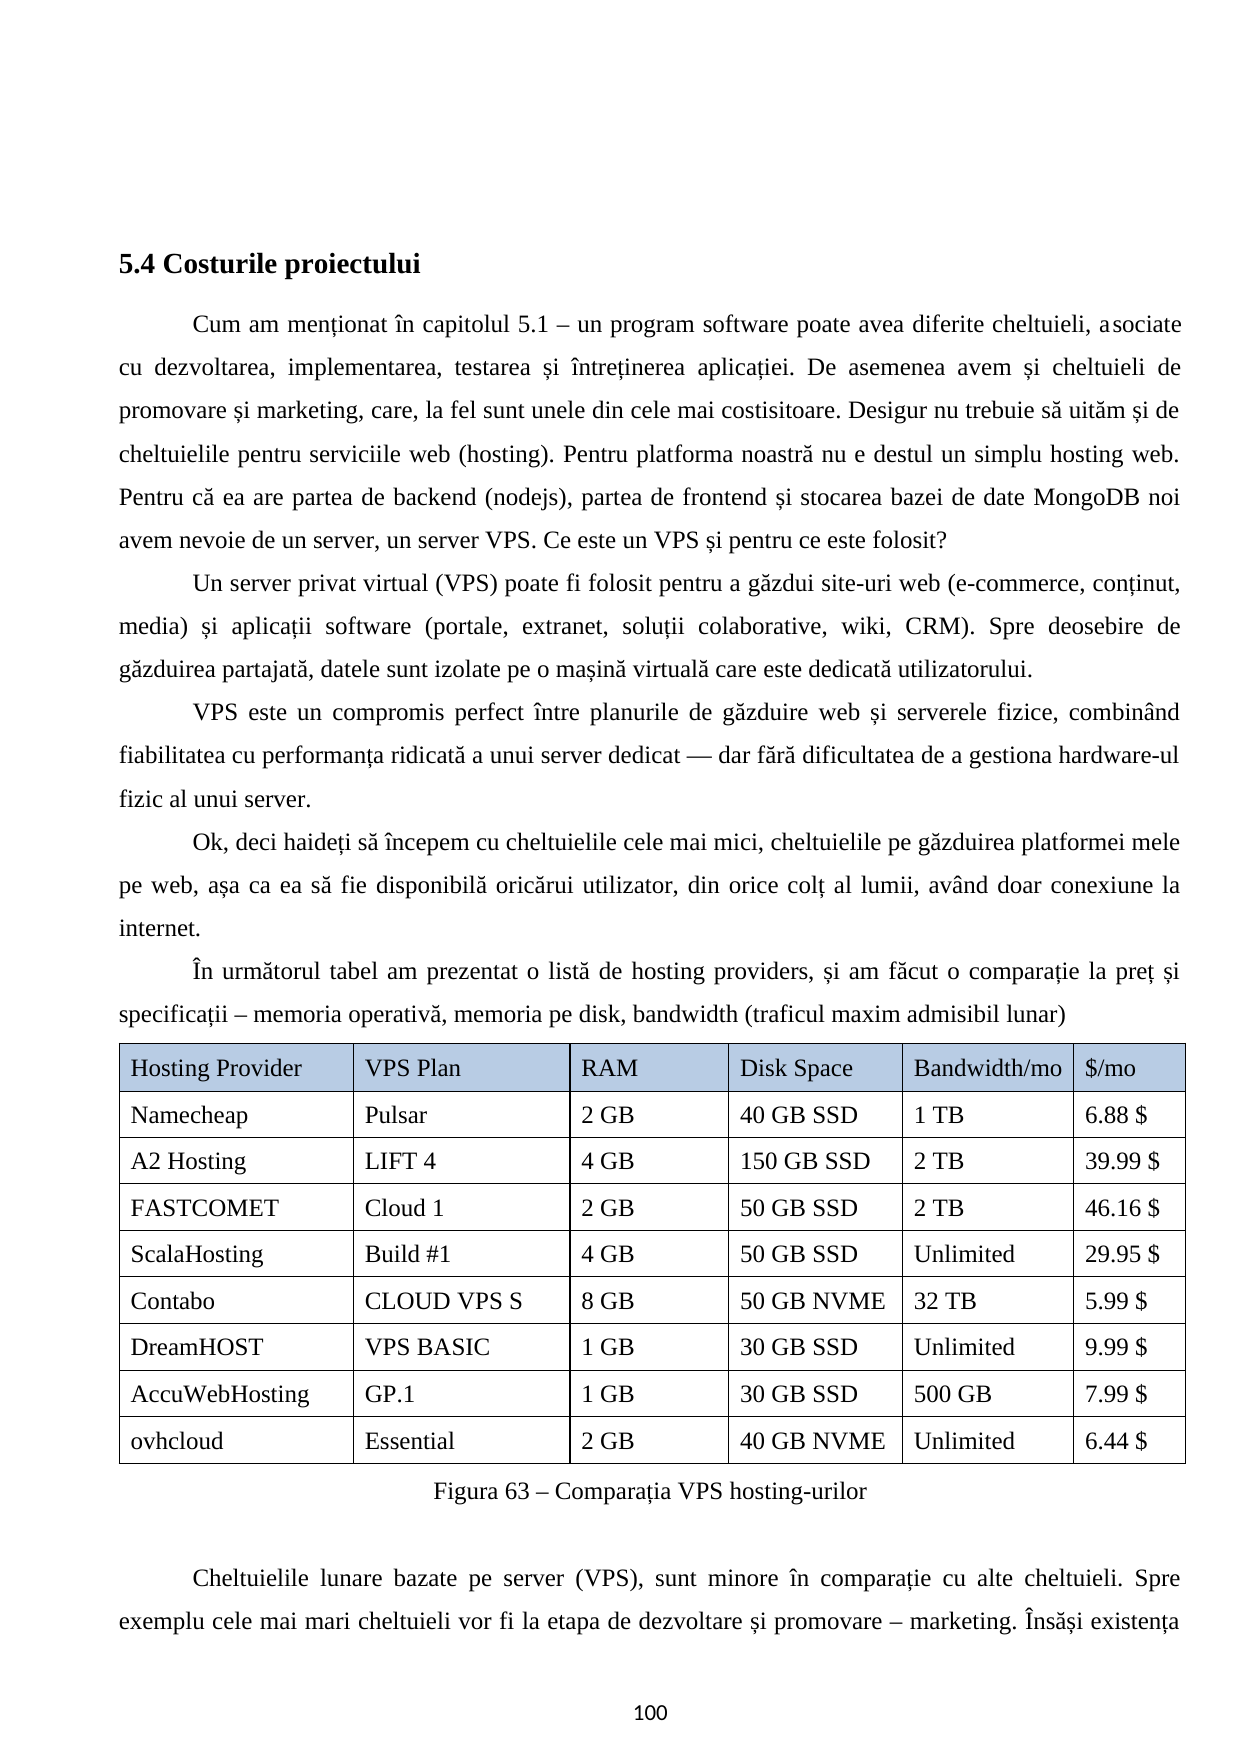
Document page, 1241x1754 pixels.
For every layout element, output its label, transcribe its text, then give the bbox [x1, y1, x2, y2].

table_cell FASTCOMET [120, 1184, 353, 1229]
table_cell Cloud 1 [354, 1184, 569, 1229]
table_cell 1 GB [571, 1371, 728, 1416]
table_cell 7.99 $ [1074, 1371, 1185, 1416]
text Un server privat virtual (VPS) poate fi folosit pentru a găzdui site-uri web (e-commerce, conținut, media) și aplicații software (portale, extranet, soluții colaborative, wiki, CRM). Spre deosebire de găzduirea partajată, datele sunt izolate pe o mașină virtuală care este dedicată utilizatorului. [118, 568, 1182, 683]
table_header Bandwidth/mo [903, 1044, 1073, 1091]
table_cell Contabo [120, 1277, 353, 1323]
text VPS este un compromis perfect între planurile de găzduire web și serverele fizice, combinând fiabilitatea cu performanța ridicată a unui server dedicat — dar fără dificultatea de a gestiona hardware-ul fizic al unui server. [118, 697, 1182, 812]
table_cell 2 GB [571, 1417, 728, 1463]
table_cell GP.1 [354, 1371, 569, 1416]
table_cell 30 GB SSD [729, 1324, 902, 1369]
table_cell CLOUD VPS S [354, 1277, 569, 1323]
table_cell 40 GB NVME [729, 1417, 902, 1463]
table_cell Namecheap [120, 1092, 353, 1137]
table_cell 8 GB [571, 1277, 728, 1323]
table_cell 2 GB [571, 1184, 728, 1229]
table_cell 32 TB [903, 1277, 1073, 1323]
table_cell 9.99 $ [1074, 1324, 1185, 1369]
table_cell 2 TB [903, 1184, 1073, 1229]
table_cell 2 GB [571, 1092, 728, 1137]
table_cell Essential [354, 1417, 569, 1463]
table_cell 30 GB SSD [729, 1371, 902, 1416]
table_cell ScalaHosting [120, 1231, 353, 1276]
table_cell 4 GB [571, 1231, 728, 1276]
table_cell 6.44 $ [1074, 1417, 1185, 1463]
table_cell 4 GB [571, 1138, 728, 1183]
table_cell LIFT 4 [354, 1138, 569, 1183]
table_header $/mo [1074, 1044, 1185, 1091]
table_cell 50 GB NVME [729, 1277, 902, 1323]
table_cell 39.99 $ [1074, 1138, 1185, 1183]
table_cell Pulsar [354, 1092, 569, 1137]
table_cell Unlimited [903, 1231, 1073, 1276]
table_cell 6.88 $ [1074, 1092, 1185, 1137]
text Cum am menționat în capitolul 5.1 – un program software poate avea diferite cheltuieli, asociate cu dezvoltarea, implementarea, testarea și întreținerea aplicației. De asemenea avem și cheltuieli de promovare și marketing, care, la fel sunt unele din cele mai costisitoare. Desigur nu trebuie să uităm și de cheltuielile pentru serviciile web (hosting). Pentru platforma noastră nu e destul un simplu hosting web. Pentru că ea are partea de backend (nodejs), partea de frontend și stocarea bazei de date MongoDB noi avem nevoie de un server, un server VPS. Ce este un VPS și pentru ce este folosit? [118, 309, 1182, 554]
table_header VPS Plan [354, 1044, 569, 1091]
table_cell 2 TB [903, 1138, 1073, 1183]
table_header Hosting Provider [120, 1044, 353, 1091]
text Figura 63 – Comparația VPS hosting-urilor [118, 1476, 1182, 1505]
table_cell 40 GB SSD [729, 1092, 902, 1137]
table_header Disk Space [729, 1044, 902, 1091]
table_cell 1 TB [903, 1092, 1073, 1137]
table_cell Build #1 [354, 1231, 569, 1276]
table_cell VPS BASIC [354, 1324, 569, 1369]
table_cell A2 Hosting [120, 1138, 353, 1183]
table_cell 150 GB SSD [729, 1138, 902, 1183]
text În următorul tabel am prezentat o listă de hosting providers, și am făcut o comparație la preț și specificații – memoria operativă, memoria pe disk, bandwidth (traficul maxim admisibil lunar) [118, 956, 1182, 1028]
table_cell 5.99 $ [1074, 1277, 1185, 1323]
table_cell 500 GB [903, 1371, 1073, 1416]
table_cell 1 GB [571, 1324, 728, 1369]
table_cell 46.16 $ [1074, 1184, 1185, 1229]
subtitle 5.4 Costurile proiectului [118, 246, 1182, 280]
table_cell Unlimited [903, 1417, 1073, 1463]
table_cell DreamHOST [120, 1324, 353, 1369]
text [118, 1563, 1182, 1634]
table_cell ovhcloud [120, 1417, 353, 1463]
table_cell AccuWebHosting [120, 1371, 353, 1416]
text Ok, deci haideți să începem cu cheltuielile cele mai mici, cheltuielile pe găzduirea platformei mele pe web, așa ca ea să fie disponibilă oricărui utilizator, din orice colț al lumii, având doar conexiune la internet. [118, 827, 1182, 942]
table_cell 50 GB SSD [729, 1184, 902, 1229]
table_cell Unlimited [903, 1324, 1073, 1369]
table_cell 29.95 $ [1074, 1231, 1185, 1276]
table_header RAM [571, 1044, 728, 1091]
table_cell 50 GB SSD [729, 1231, 902, 1276]
